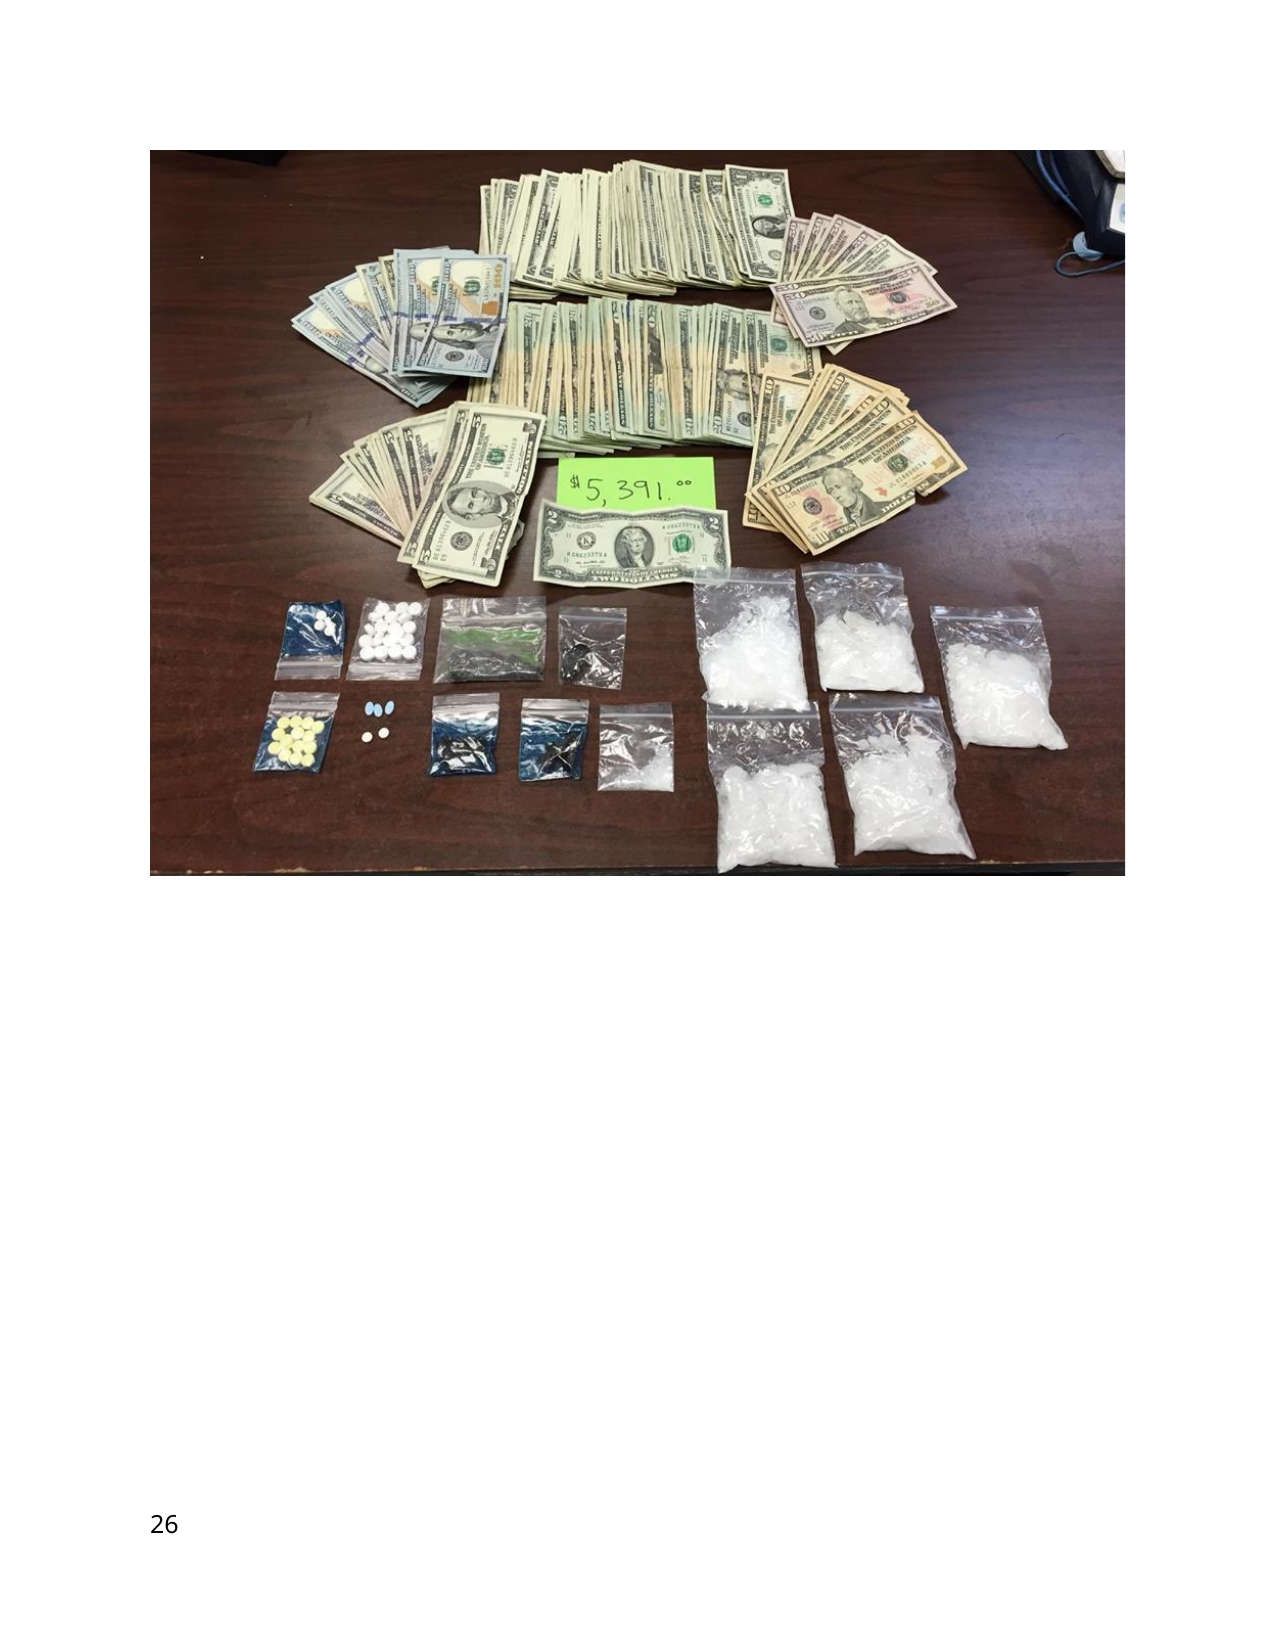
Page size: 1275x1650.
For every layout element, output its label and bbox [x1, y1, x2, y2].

picture [150, 150, 1125, 876]
